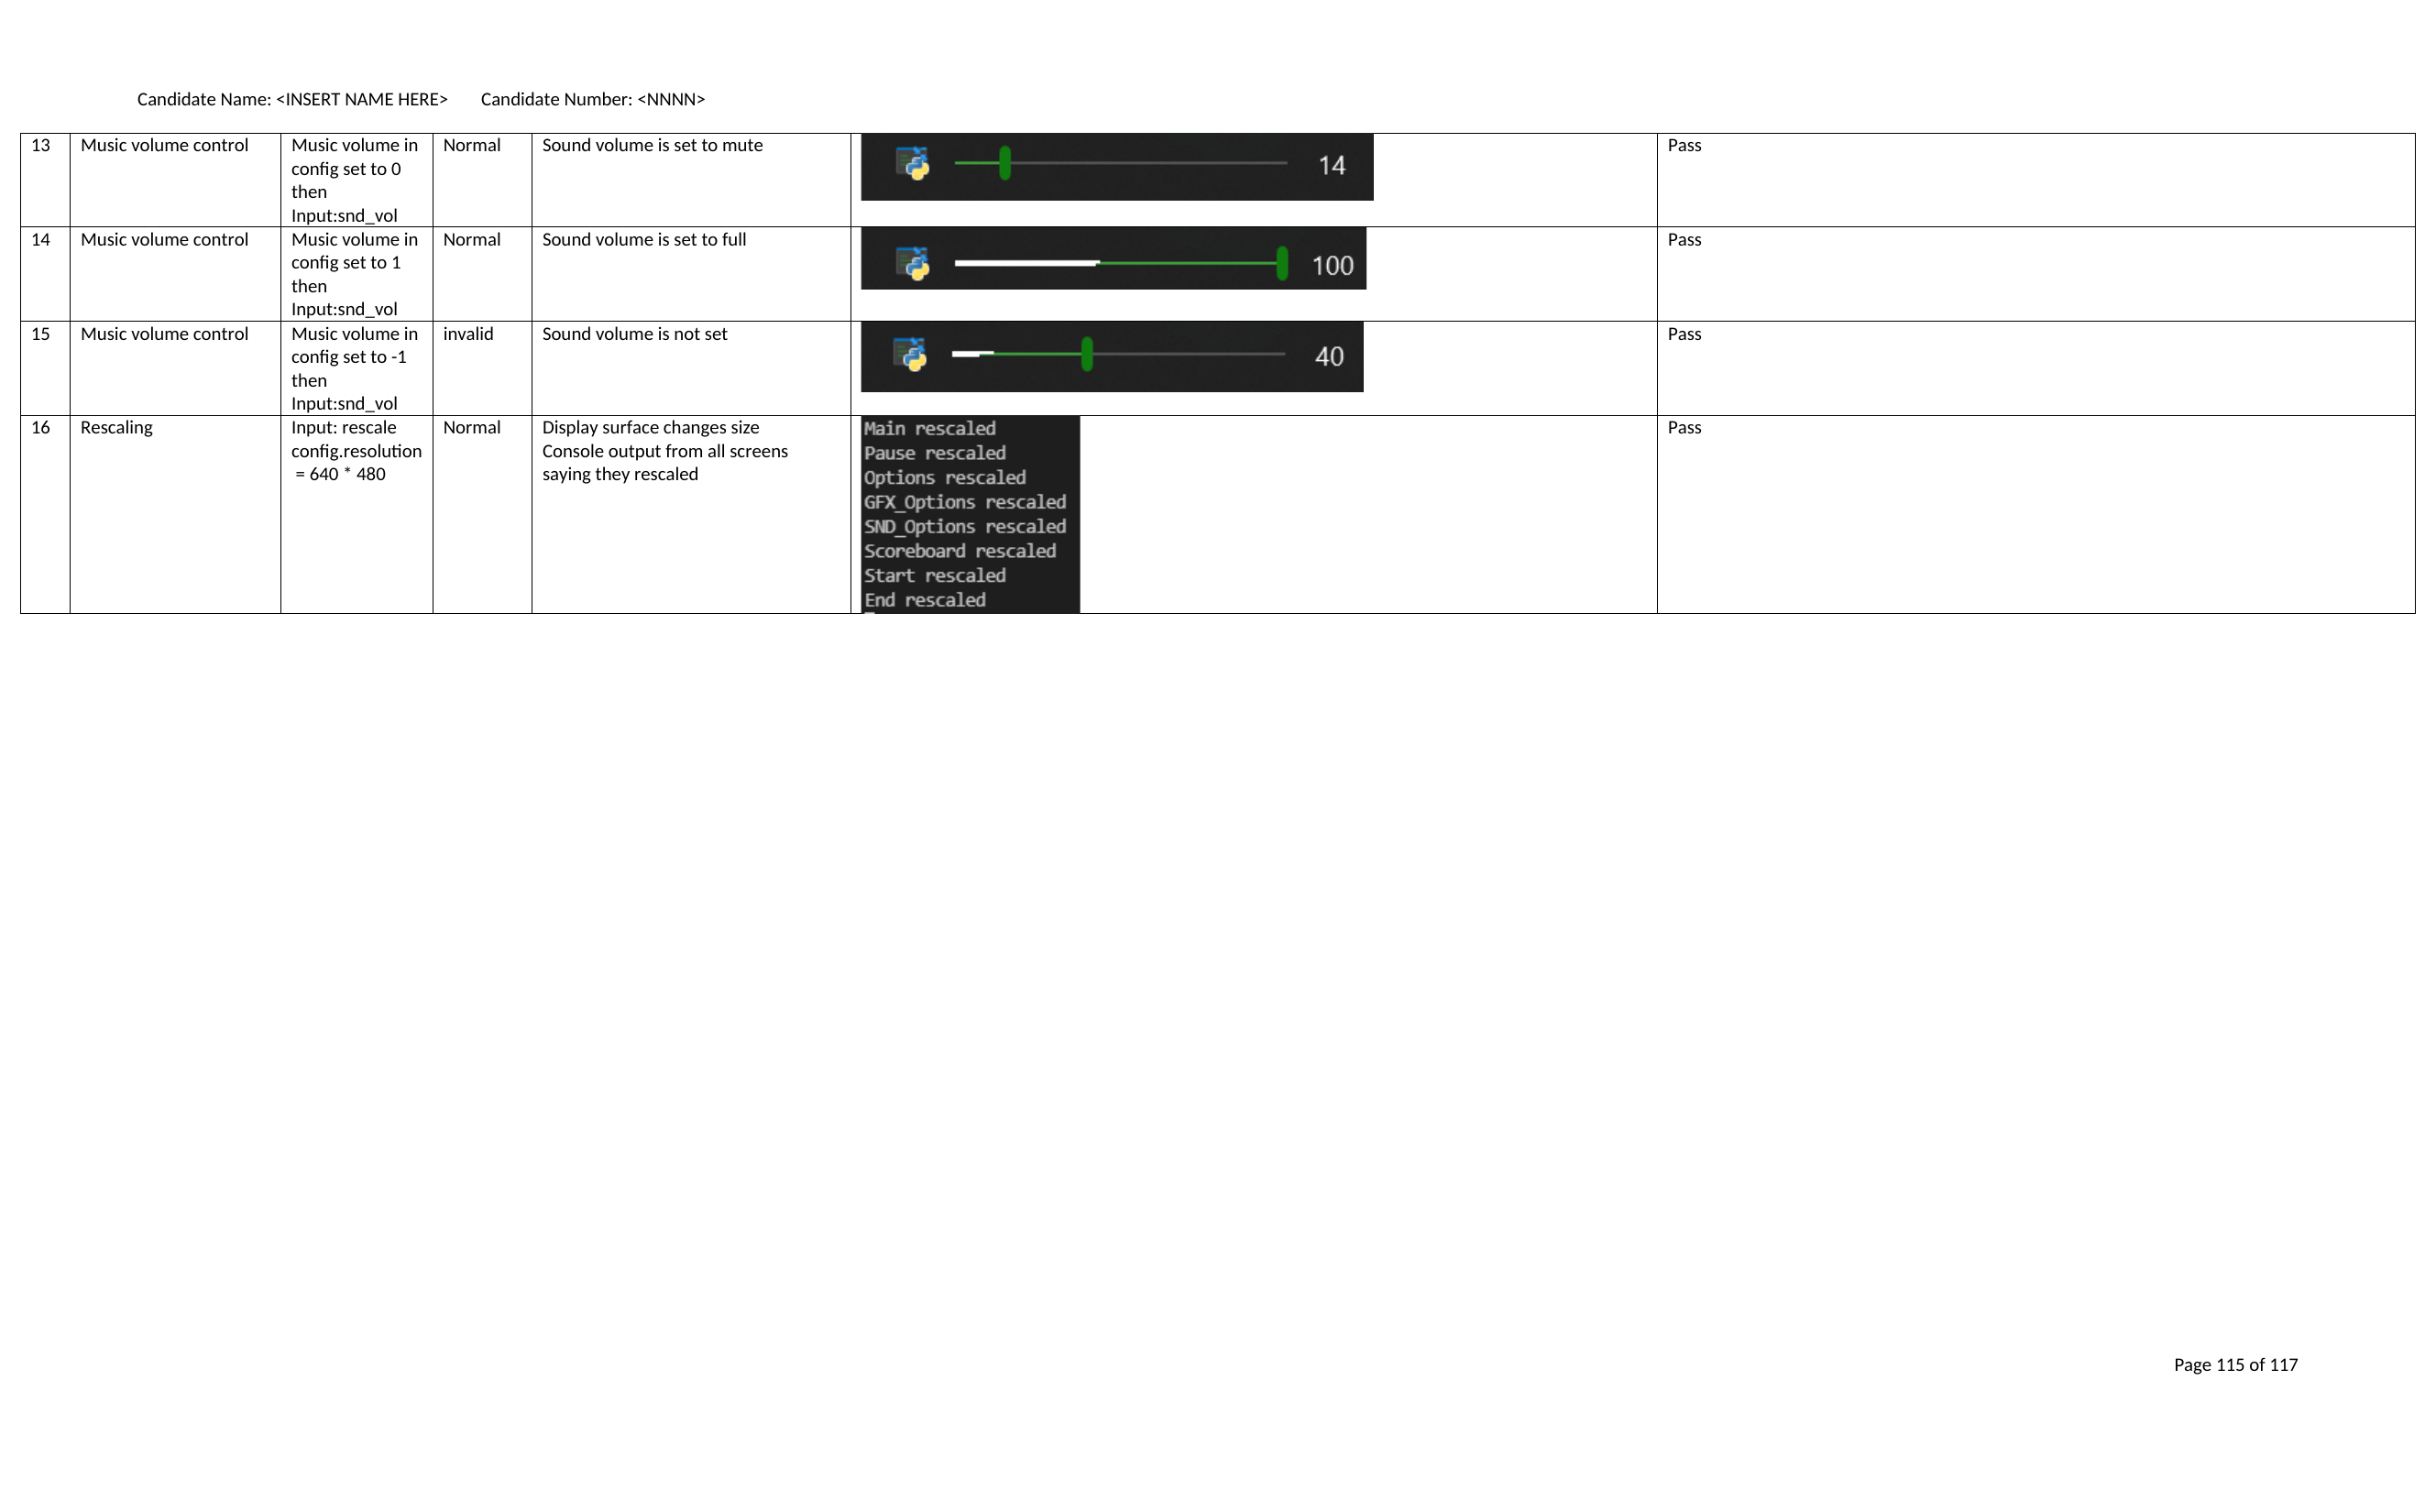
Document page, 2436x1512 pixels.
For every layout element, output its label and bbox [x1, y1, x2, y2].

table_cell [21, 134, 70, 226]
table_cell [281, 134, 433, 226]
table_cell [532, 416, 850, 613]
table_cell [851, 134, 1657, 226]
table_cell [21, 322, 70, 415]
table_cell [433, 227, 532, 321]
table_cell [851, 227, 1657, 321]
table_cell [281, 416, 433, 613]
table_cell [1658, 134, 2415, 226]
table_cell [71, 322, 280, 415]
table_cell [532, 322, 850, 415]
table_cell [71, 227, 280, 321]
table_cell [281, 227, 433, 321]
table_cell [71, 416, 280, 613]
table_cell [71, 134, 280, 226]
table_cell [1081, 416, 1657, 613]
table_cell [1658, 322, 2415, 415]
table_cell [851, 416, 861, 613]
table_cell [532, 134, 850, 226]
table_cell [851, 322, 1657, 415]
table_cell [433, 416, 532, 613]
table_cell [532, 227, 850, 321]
picture [861, 322, 1364, 392]
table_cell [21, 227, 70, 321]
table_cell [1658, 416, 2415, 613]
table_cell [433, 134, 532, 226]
picture [861, 415, 1081, 614]
picture [861, 133, 1374, 201]
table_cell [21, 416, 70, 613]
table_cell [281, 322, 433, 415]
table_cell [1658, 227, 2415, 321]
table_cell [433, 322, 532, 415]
picture [861, 227, 1367, 290]
